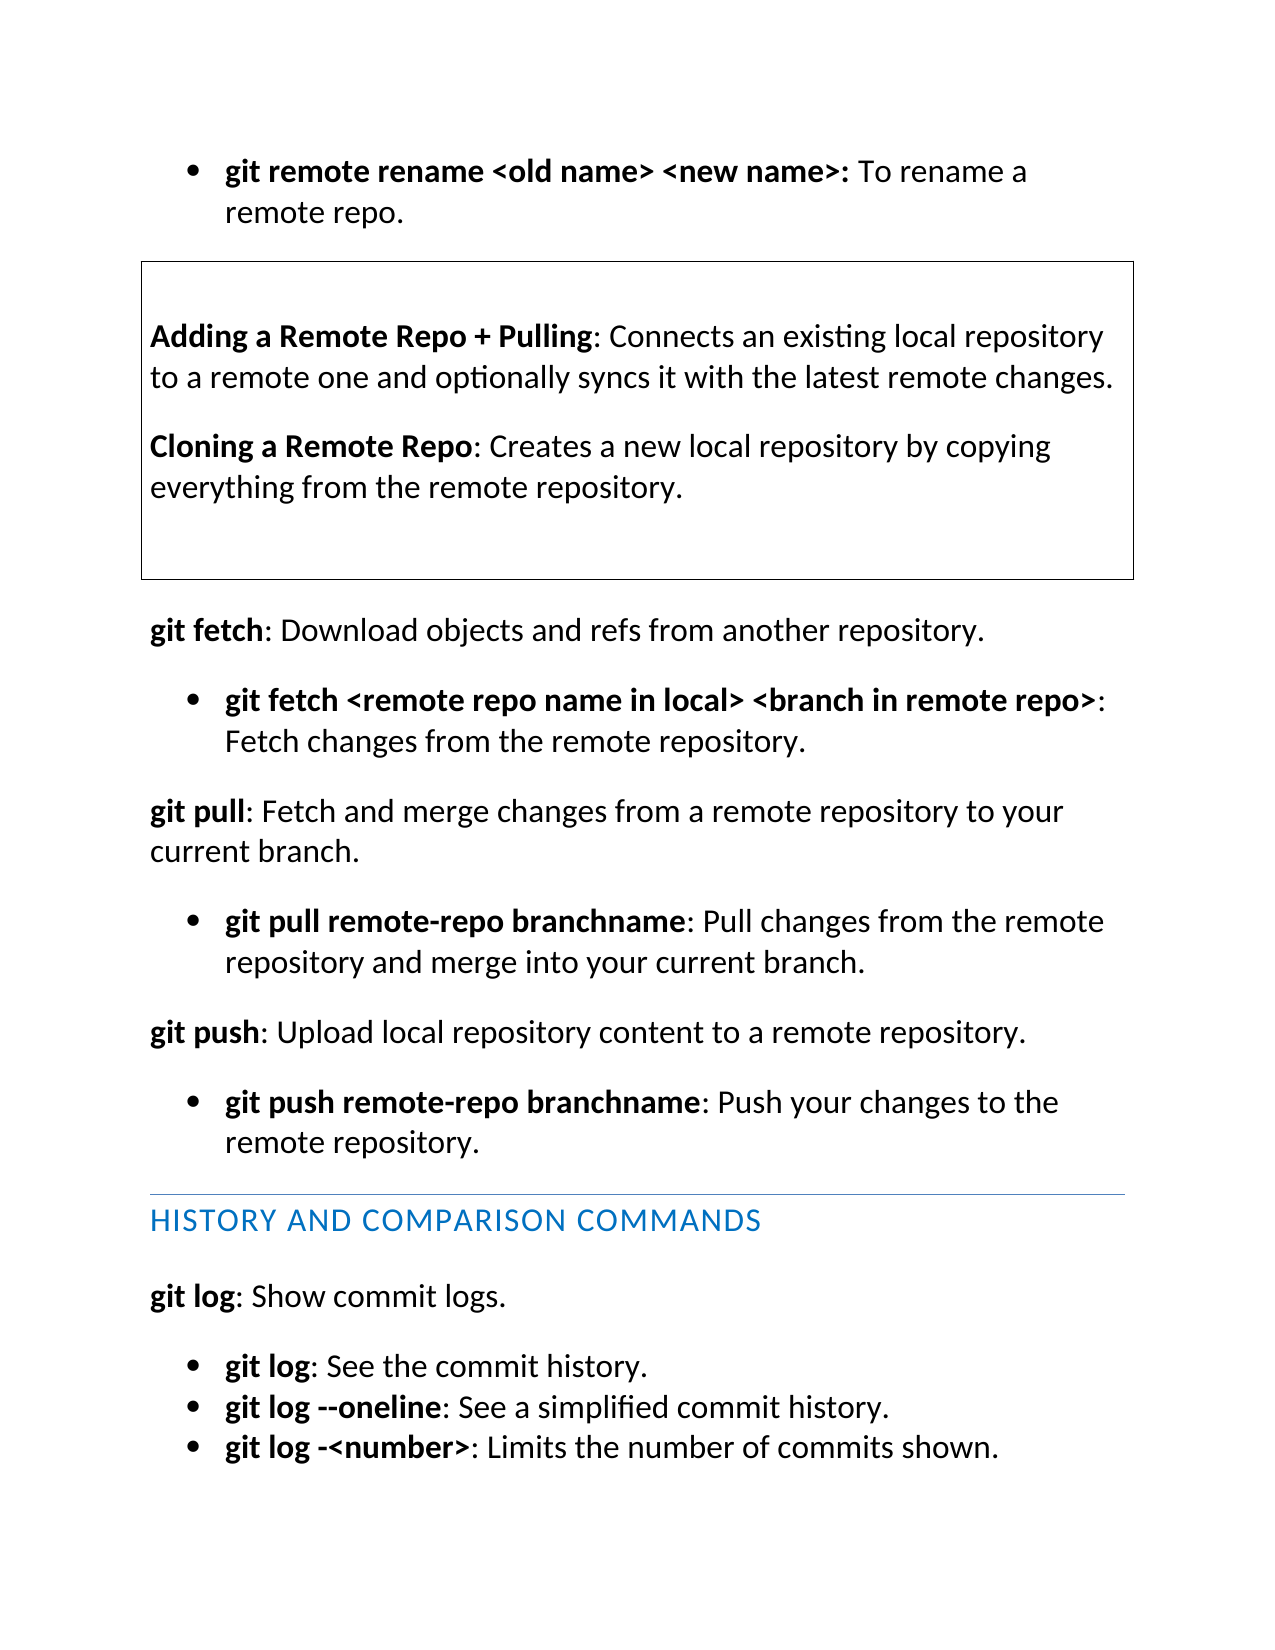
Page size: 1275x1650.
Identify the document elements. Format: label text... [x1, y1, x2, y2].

list git fetch <remote repo name in local> <branch in remote repo>: [187, 679, 1125, 720]
text git push: Upload local repository content to a remote repository. [150, 1011, 1125, 1052]
text Cloning a Remote Repo: Creates a new local repository by copying everything from the remote repository. [142, 422, 1133, 507]
list git log --oneline: See a simplified commit history. [187, 1386, 1125, 1427]
text git pull: Fetch and merge changes from a remote repository to your current branch. [150, 790, 1125, 871]
subtitle History and Comparison Commands [150, 1195, 1125, 1240]
text git fetch: Download objects and refs from another repository. [150, 609, 1125, 650]
list git remote rename <old name> <new name>: To rename a remote repo. [187, 150, 1125, 231]
list git push remote-repo branchname: Push your changes to the remote repository. [187, 1081, 1125, 1162]
list git log: See the commit history. [187, 1345, 1125, 1386]
list git log -<number>: Limits the number of commits shown. [187, 1427, 1125, 1467]
list Fetch changes from the remote repository. [225, 720, 1125, 761]
text Adding a Remote Repo + Pulling: Connects an existing local repository to a remote one and optionally syncs it with the latest remote changes. [142, 312, 1133, 396]
text git log: Show commit logs. [150, 1275, 1125, 1316]
list git pull remote-repo branchname: Pull changes from the remote repository and merge into your current branch. [187, 900, 1125, 982]
